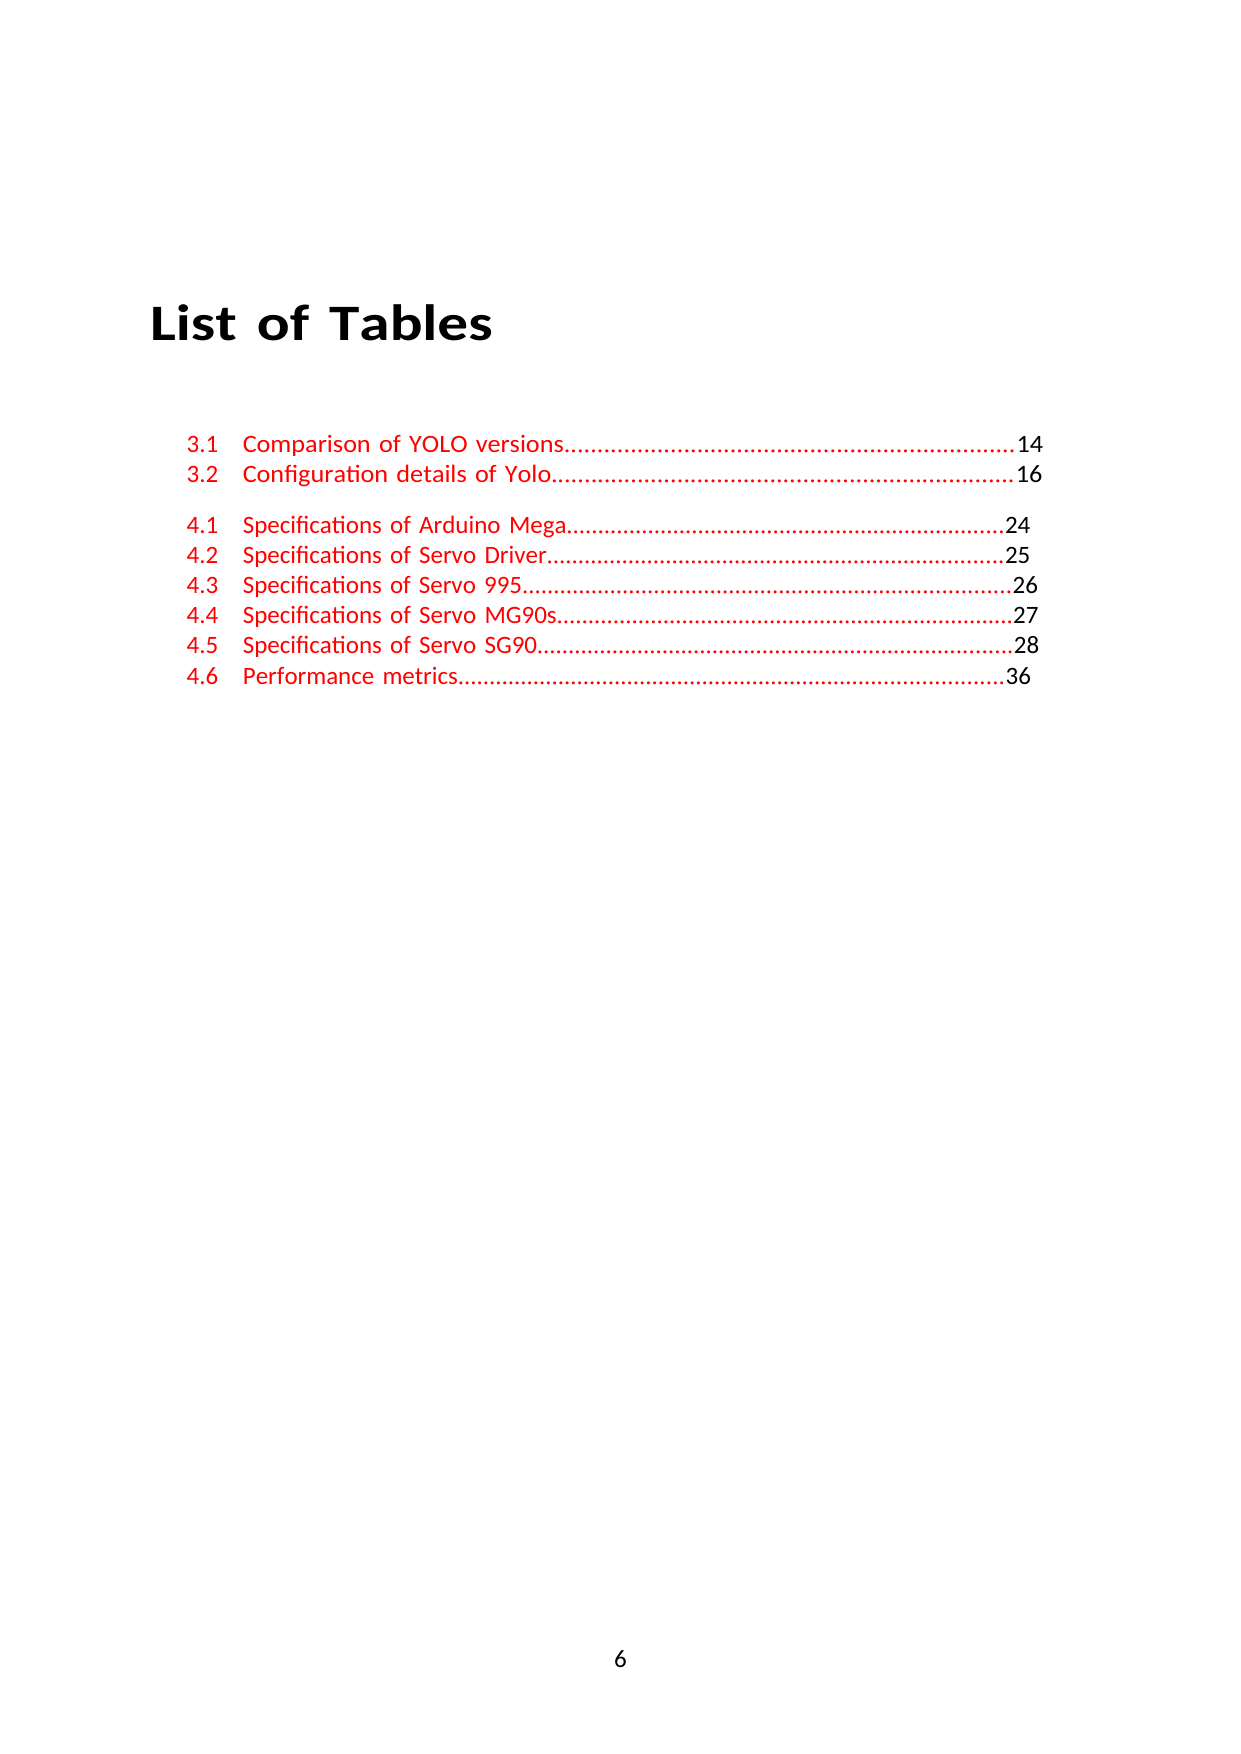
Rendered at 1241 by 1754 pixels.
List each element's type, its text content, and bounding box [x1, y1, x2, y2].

list Comparison of YOLO versions 14 [186, 428, 1153, 459]
list Specifications of Servo SG90 28 [186, 630, 1153, 660]
list Specifications of Servo MG90s 27 [186, 600, 1153, 630]
subtitle List of Tables [150, 290, 1153, 353]
list Configuration details of Yolo 16 [186, 459, 1153, 489]
list Specifications of Servo 995 26 [186, 570, 1153, 600]
list Specifications of Arduino Mega 24 [186, 509, 1153, 539]
list Specifications of Servo Driver 25 [186, 539, 1153, 570]
list Performance metrics 36 [186, 660, 1153, 690]
